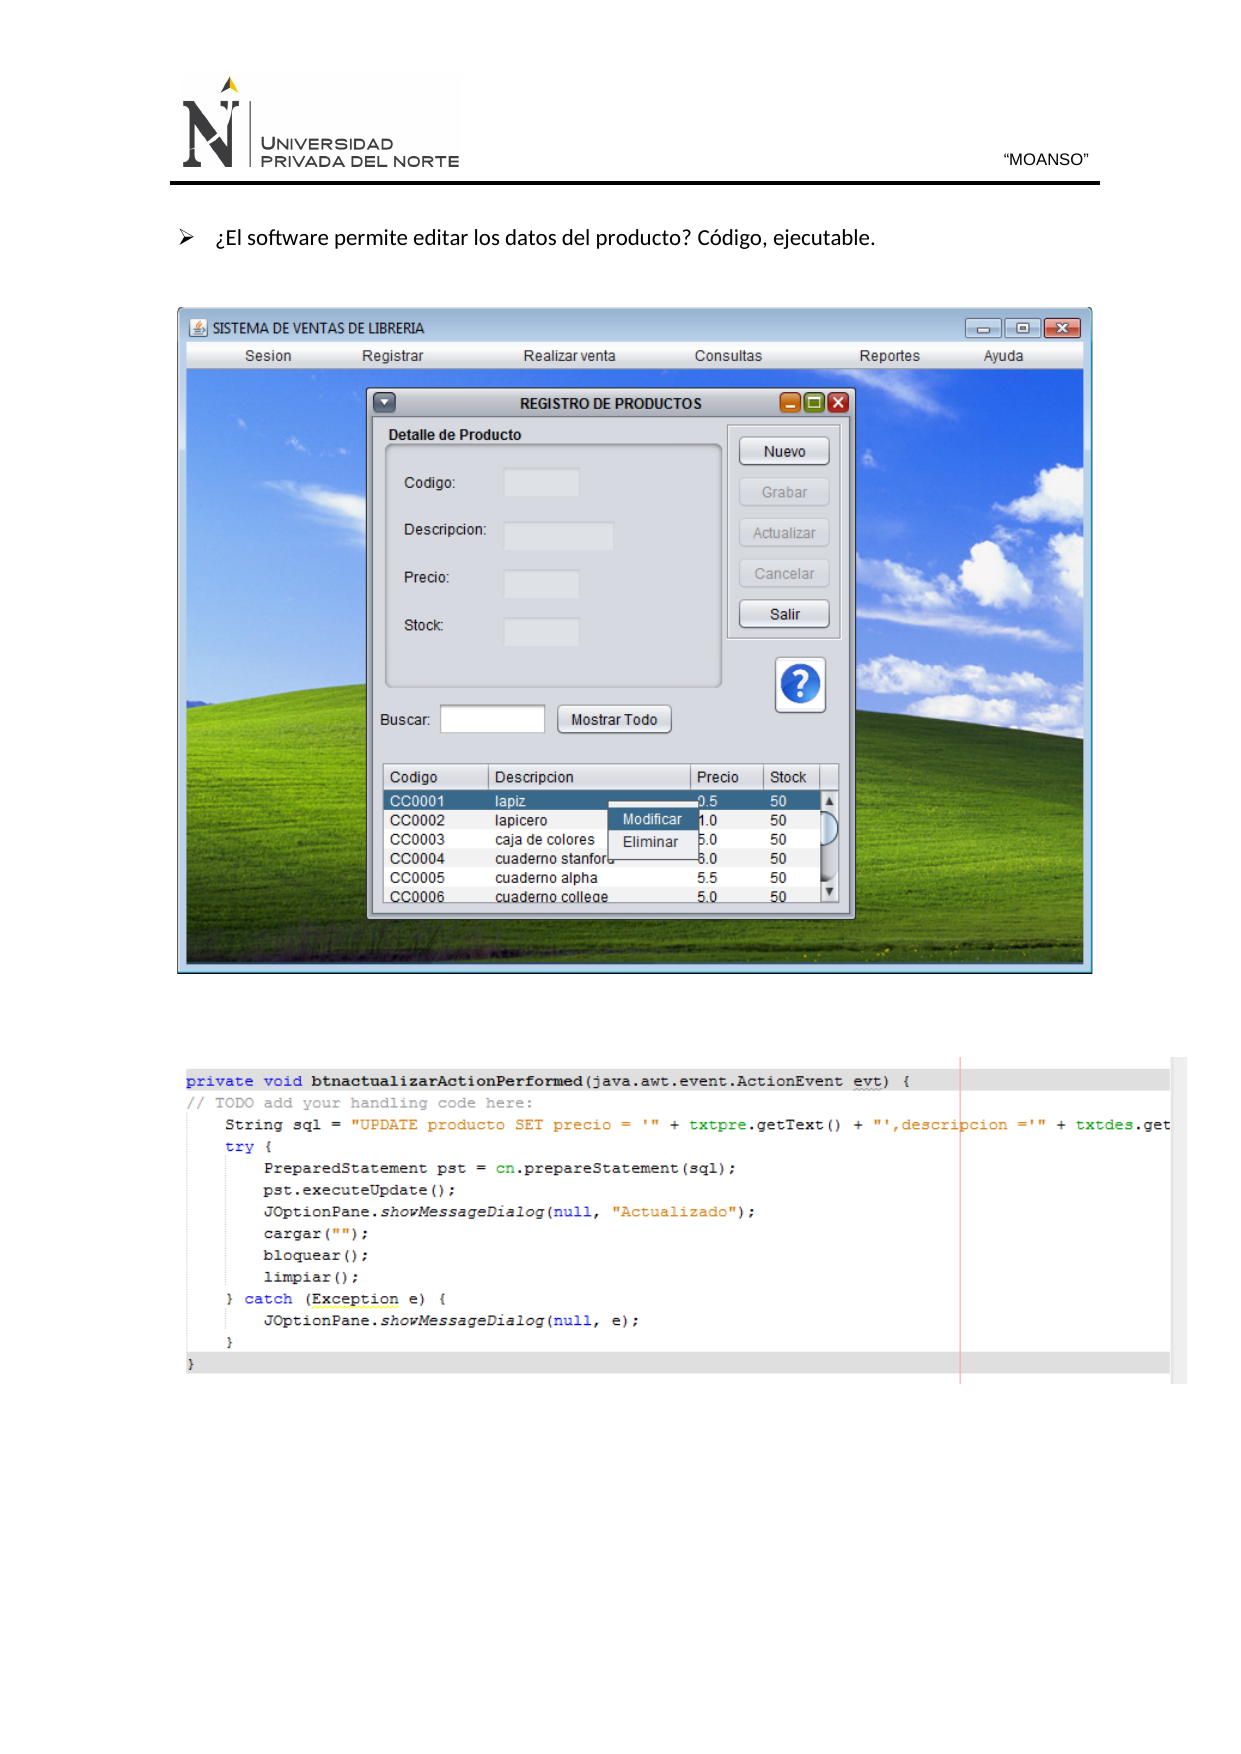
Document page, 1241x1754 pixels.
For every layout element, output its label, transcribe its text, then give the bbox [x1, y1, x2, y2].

picture [177, 307, 1093, 974]
picture [181, 73, 462, 169]
picture [177, 1057, 1188, 1384]
list ¿El software permite editar los datos del producto? Código, ejecutable. [177, 223, 1092, 251]
